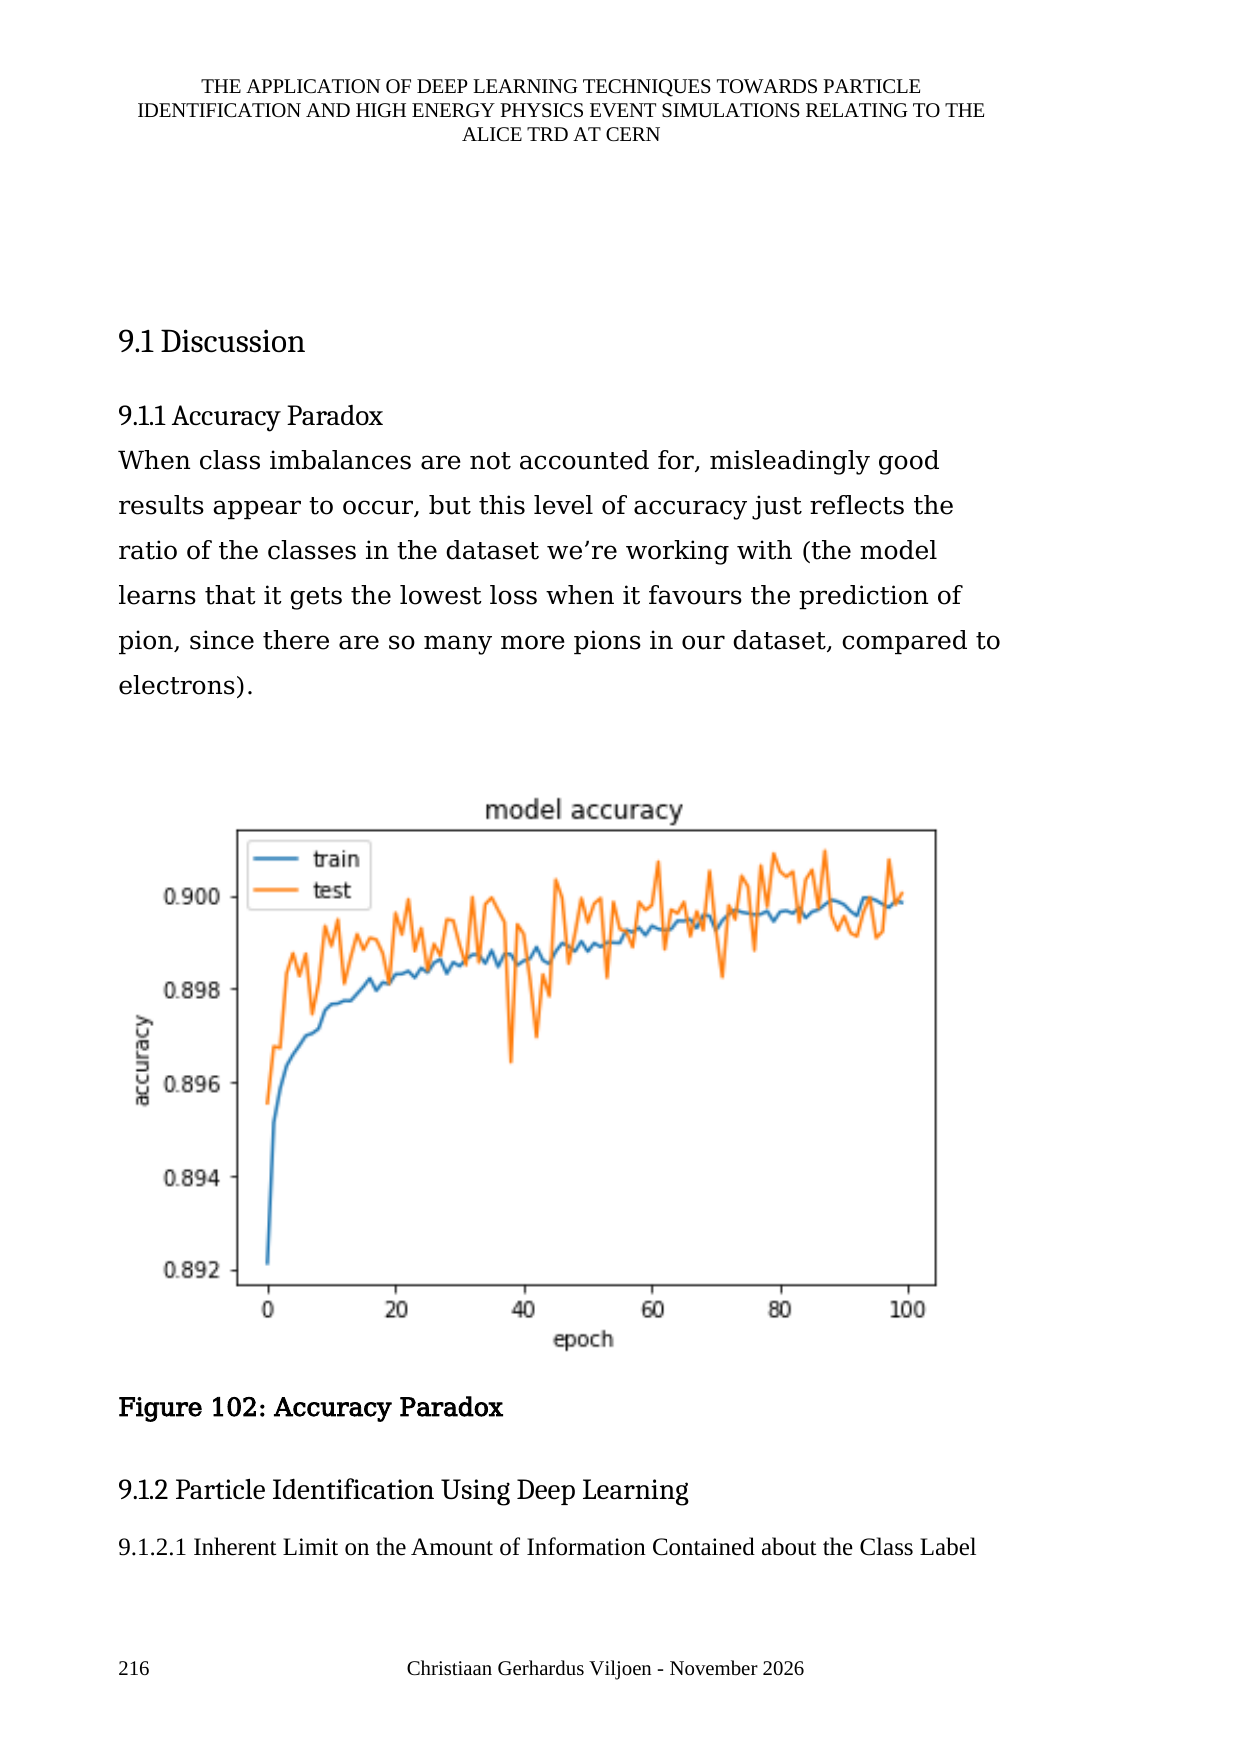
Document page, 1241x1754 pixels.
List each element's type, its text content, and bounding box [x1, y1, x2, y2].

picture [118, 784, 956, 1364]
text Figure : Accuracy Paradox [118, 1391, 1004, 1421]
subtitle Discussion [118, 323, 1004, 361]
subtitle Particle Identification Using Deep Learning [118, 1473, 1004, 1507]
subtitle Accuracy Paradox [118, 399, 1004, 432]
subtitle Inherent Limit on the Amount of Information Contained about the Class Label [118, 1532, 1004, 1561]
text When class imbalances are not accounted for, misleadingly good results appear to occur, but this level of accuracy just reflects the ratio of the classes in the dataset we’re working with (the model learns that it gets the lowest loss when it favours the prediction of pion, since there are so many more pions in our dataset, compared to electrons). [118, 445, 1004, 700]
